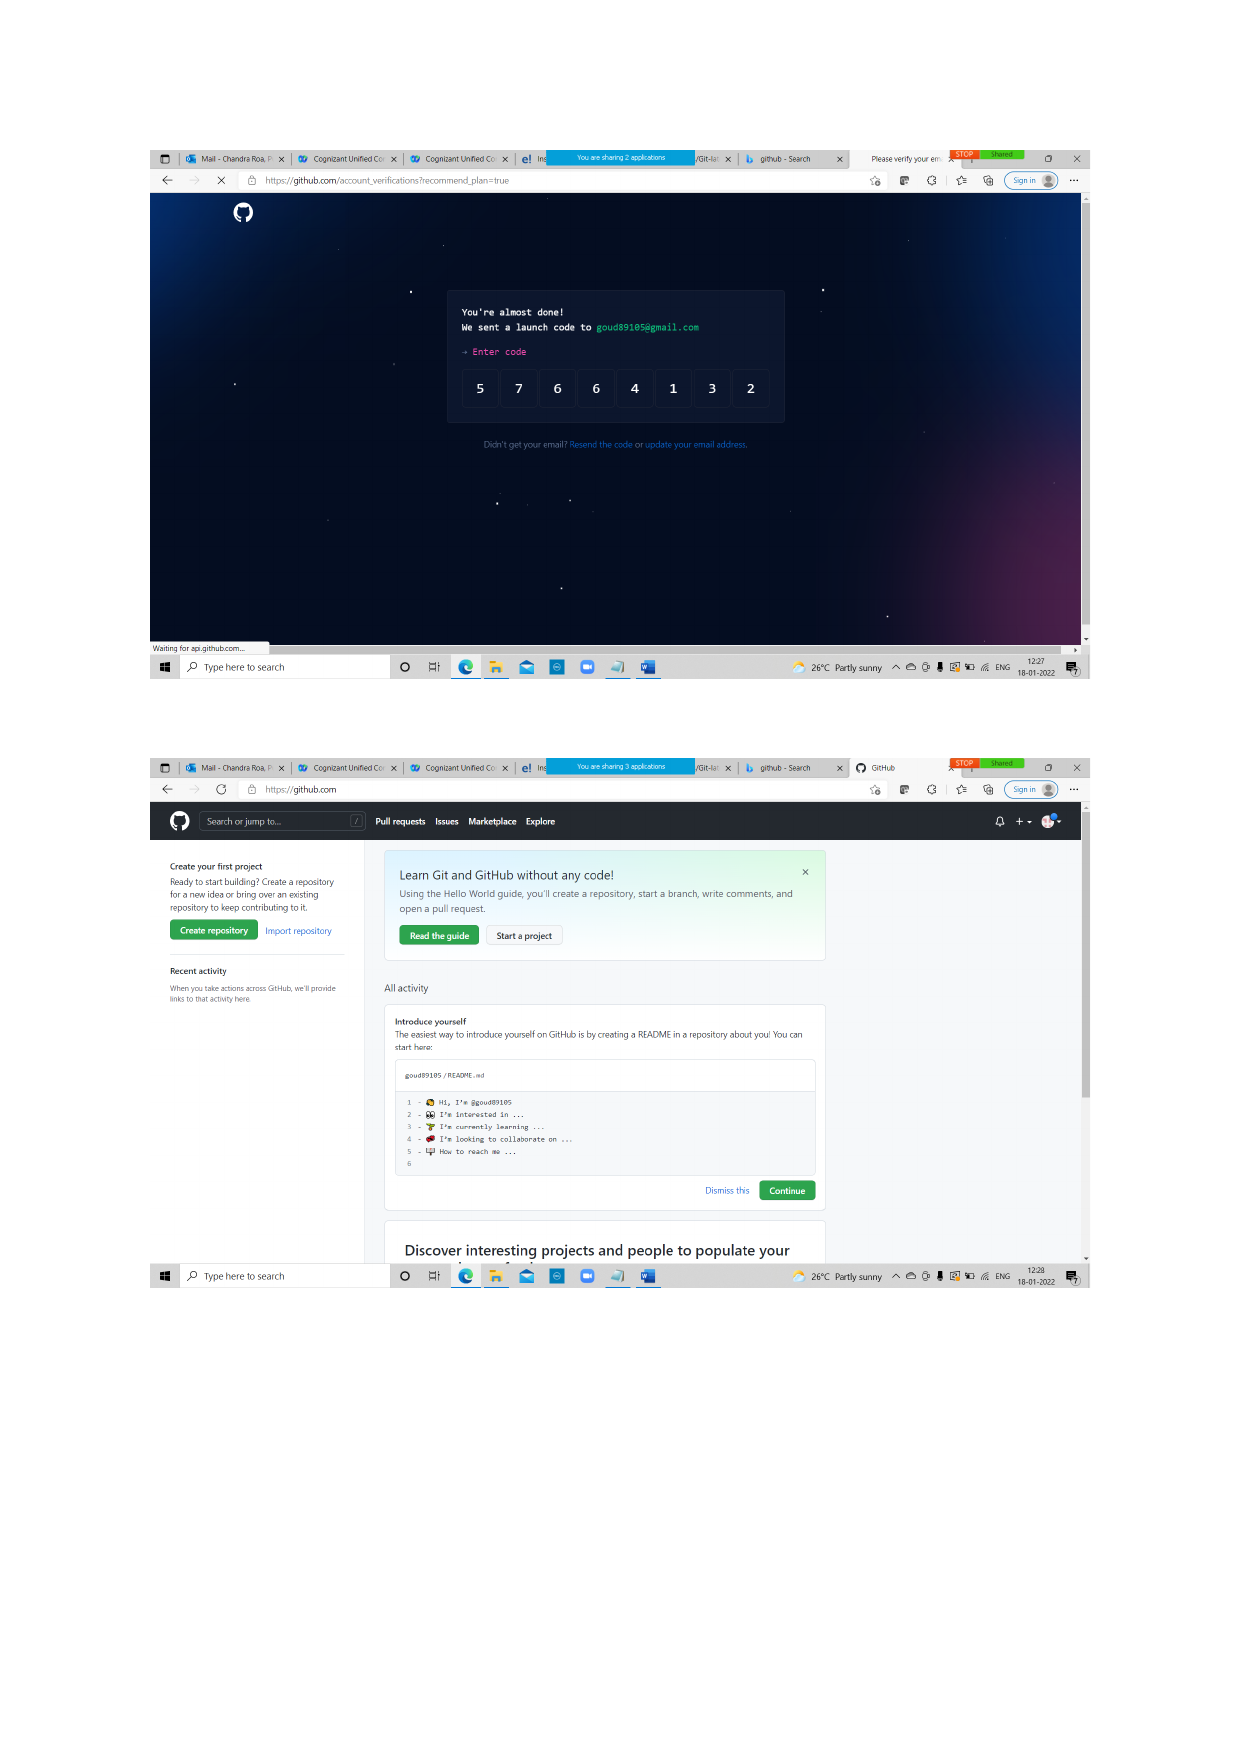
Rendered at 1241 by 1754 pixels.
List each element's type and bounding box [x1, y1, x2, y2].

picture [150, 150, 1091, 679]
picture [150, 758, 1091, 1288]
